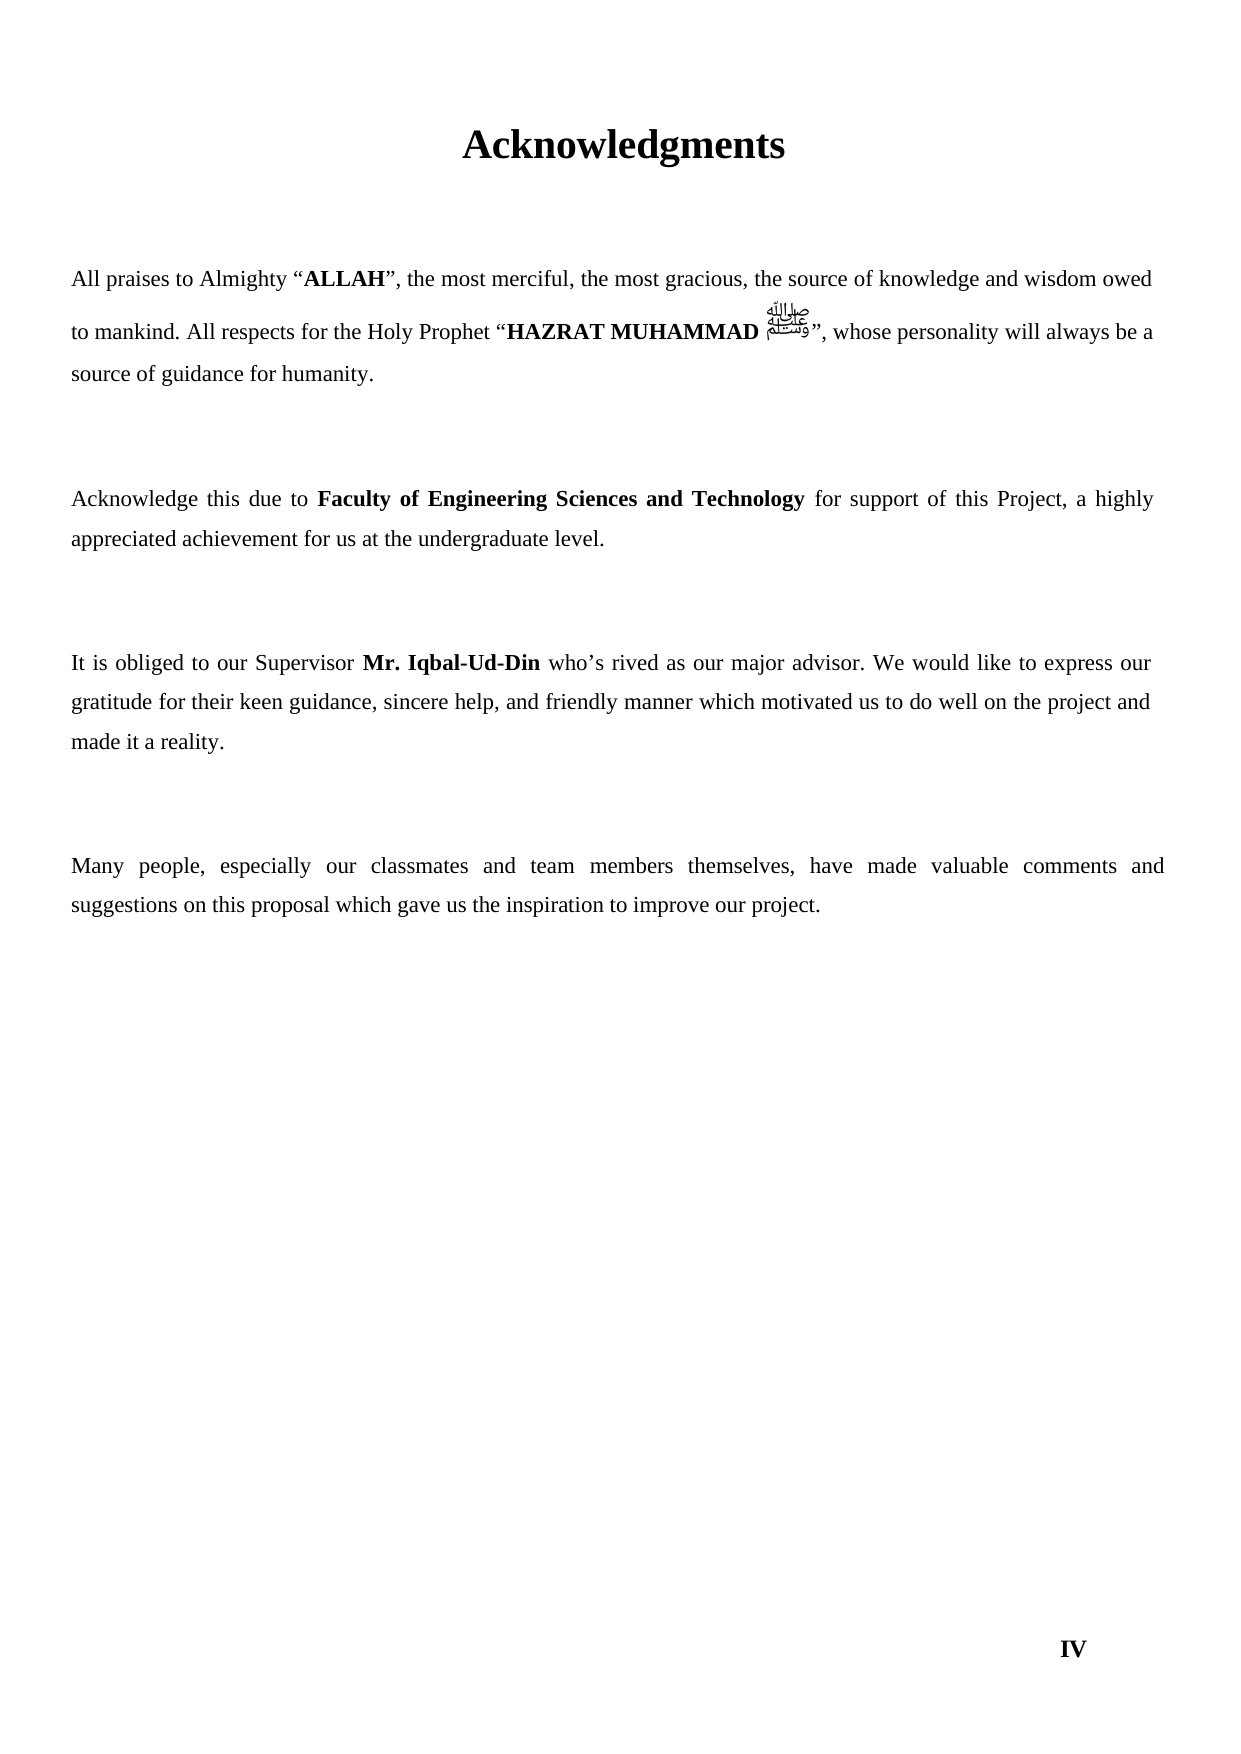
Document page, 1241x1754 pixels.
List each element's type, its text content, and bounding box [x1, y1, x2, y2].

subtitle Acknowledgments [66, 119, 1181, 167]
text It is obliged to our Supervisor Mr. Iqbal-Ud-Din who’s rived as our major advisor. We would like to express our gratitude for their keen guidance, sincere help, and friendly manner which motivated us to do well on the project and made it a reality. [71, 649, 1153, 754]
text All praises to Almighty “ALLAH”, the most merciful, the most gracious, the source of knowledge and wisdom owed to mankind. All respects for the Holy Prophet “HAZRAT MUHAMMAD ﷺ”, whose personality will always be a source of guidance for humanity. [71, 265, 1153, 387]
text Many people, especially our classmates and team members themselves, have made valuable comments and suggestions on this proposal which gave us the inspiration to improve our project. [71, 852, 1165, 918]
text Acknowledge this due to Faculty of Engineering Sciences and Technology for support of this Project, a highly appreciated achievement for us at the undergraduate level. [71, 485, 1154, 551]
